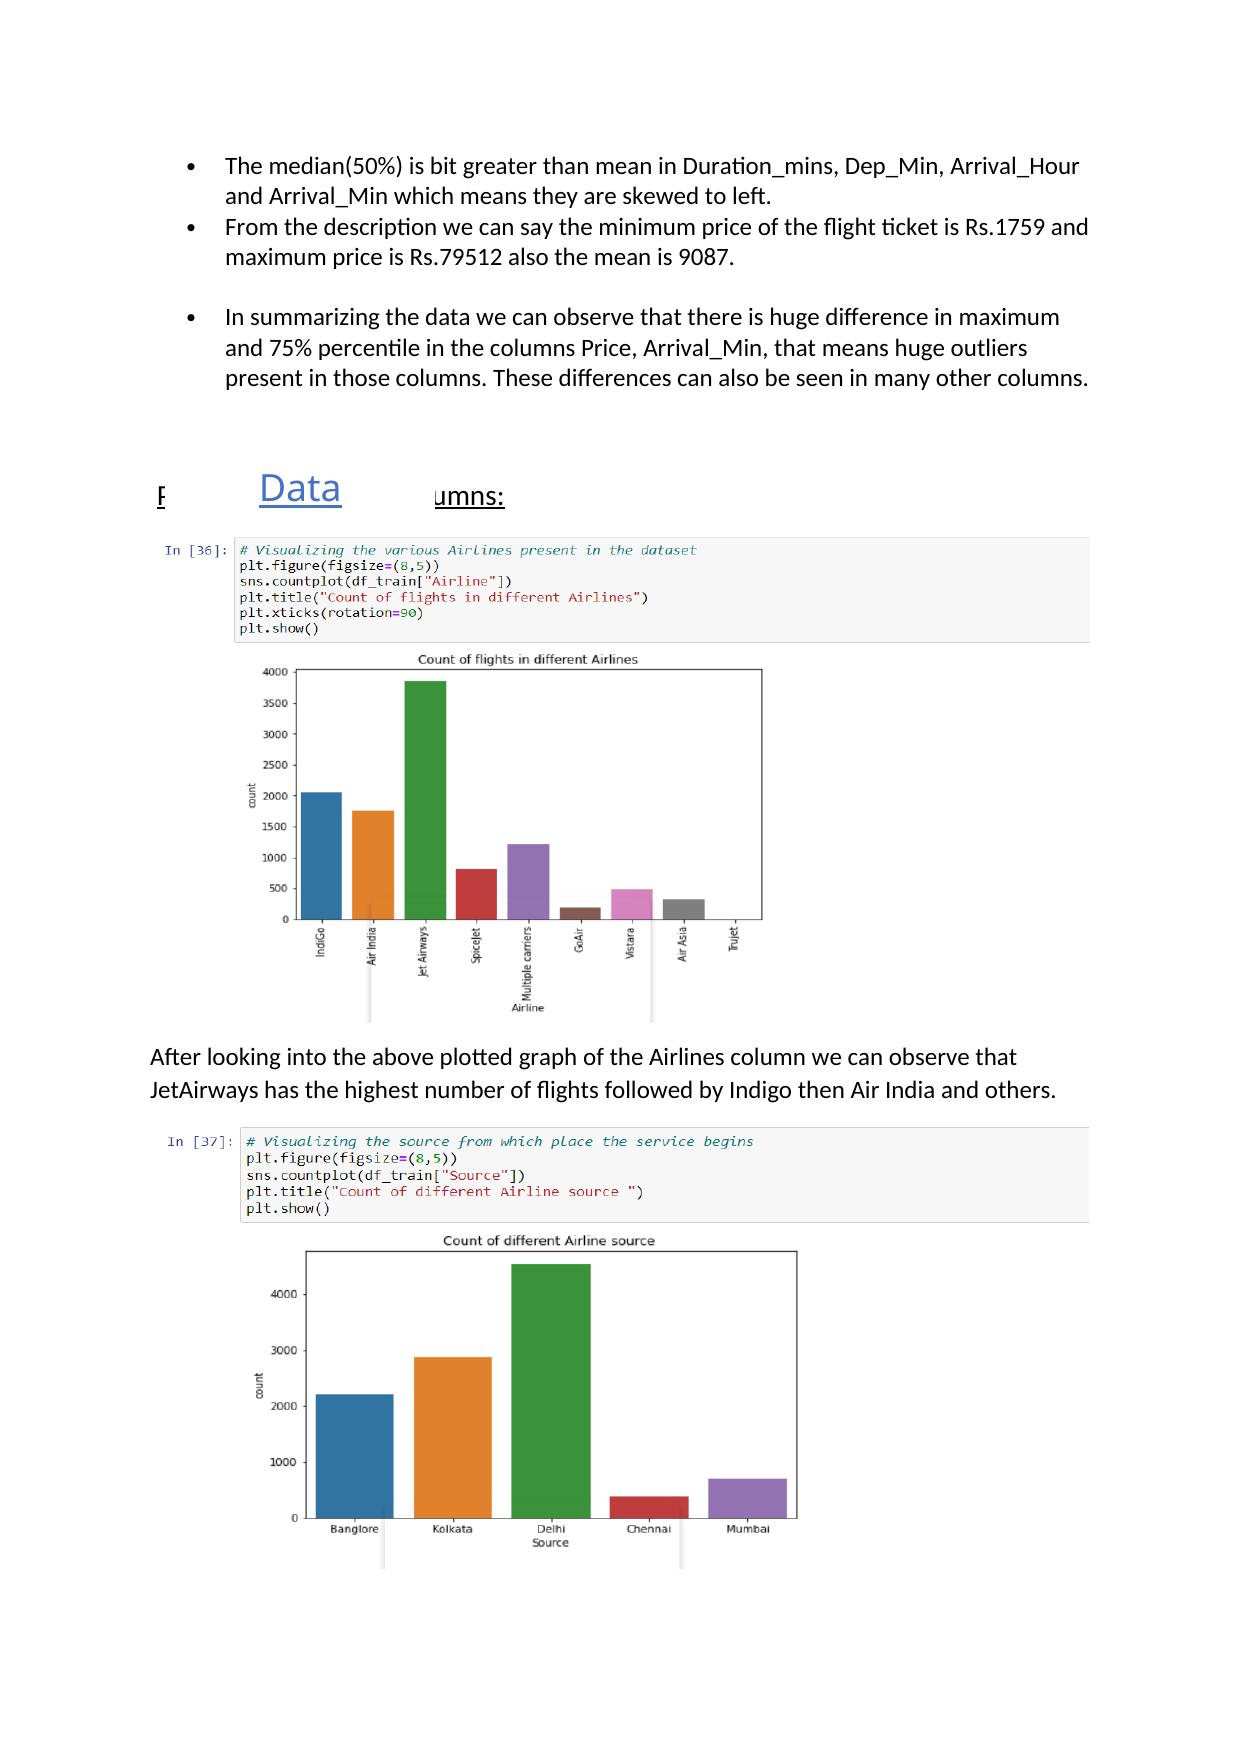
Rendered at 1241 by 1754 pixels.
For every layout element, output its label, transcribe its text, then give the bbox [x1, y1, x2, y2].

picture [150, 1123, 1089, 1569]
list The median(50%) is bit greater than mean in Duration_mins, Dep_Min, Arrival_Hour and Arrival_Min which means they are skewed to left. [187, 150, 1090, 211]
text Plotting Categorical Columns: [150, 477, 1090, 513]
text After looking into the above plotted graph of the Airlines column we can observe that JetAirways has the highest number of flights followed by Indigo then Air India and others. [150, 1041, 1090, 1105]
list In summarizing the data we can observe that there is huge difference in maximum and 75% percentile in the columns Price, Arrival_Min, that means huge outliers present in those columns. These differences can also be seen in many other columns. [187, 301, 1090, 393]
picture [150, 532, 1090, 1023]
list From the description we can say the minimum price of the flight ticket is Rs.1759 and maximum price is Rs.79512 also the mean is 9087. [187, 211, 1090, 272]
